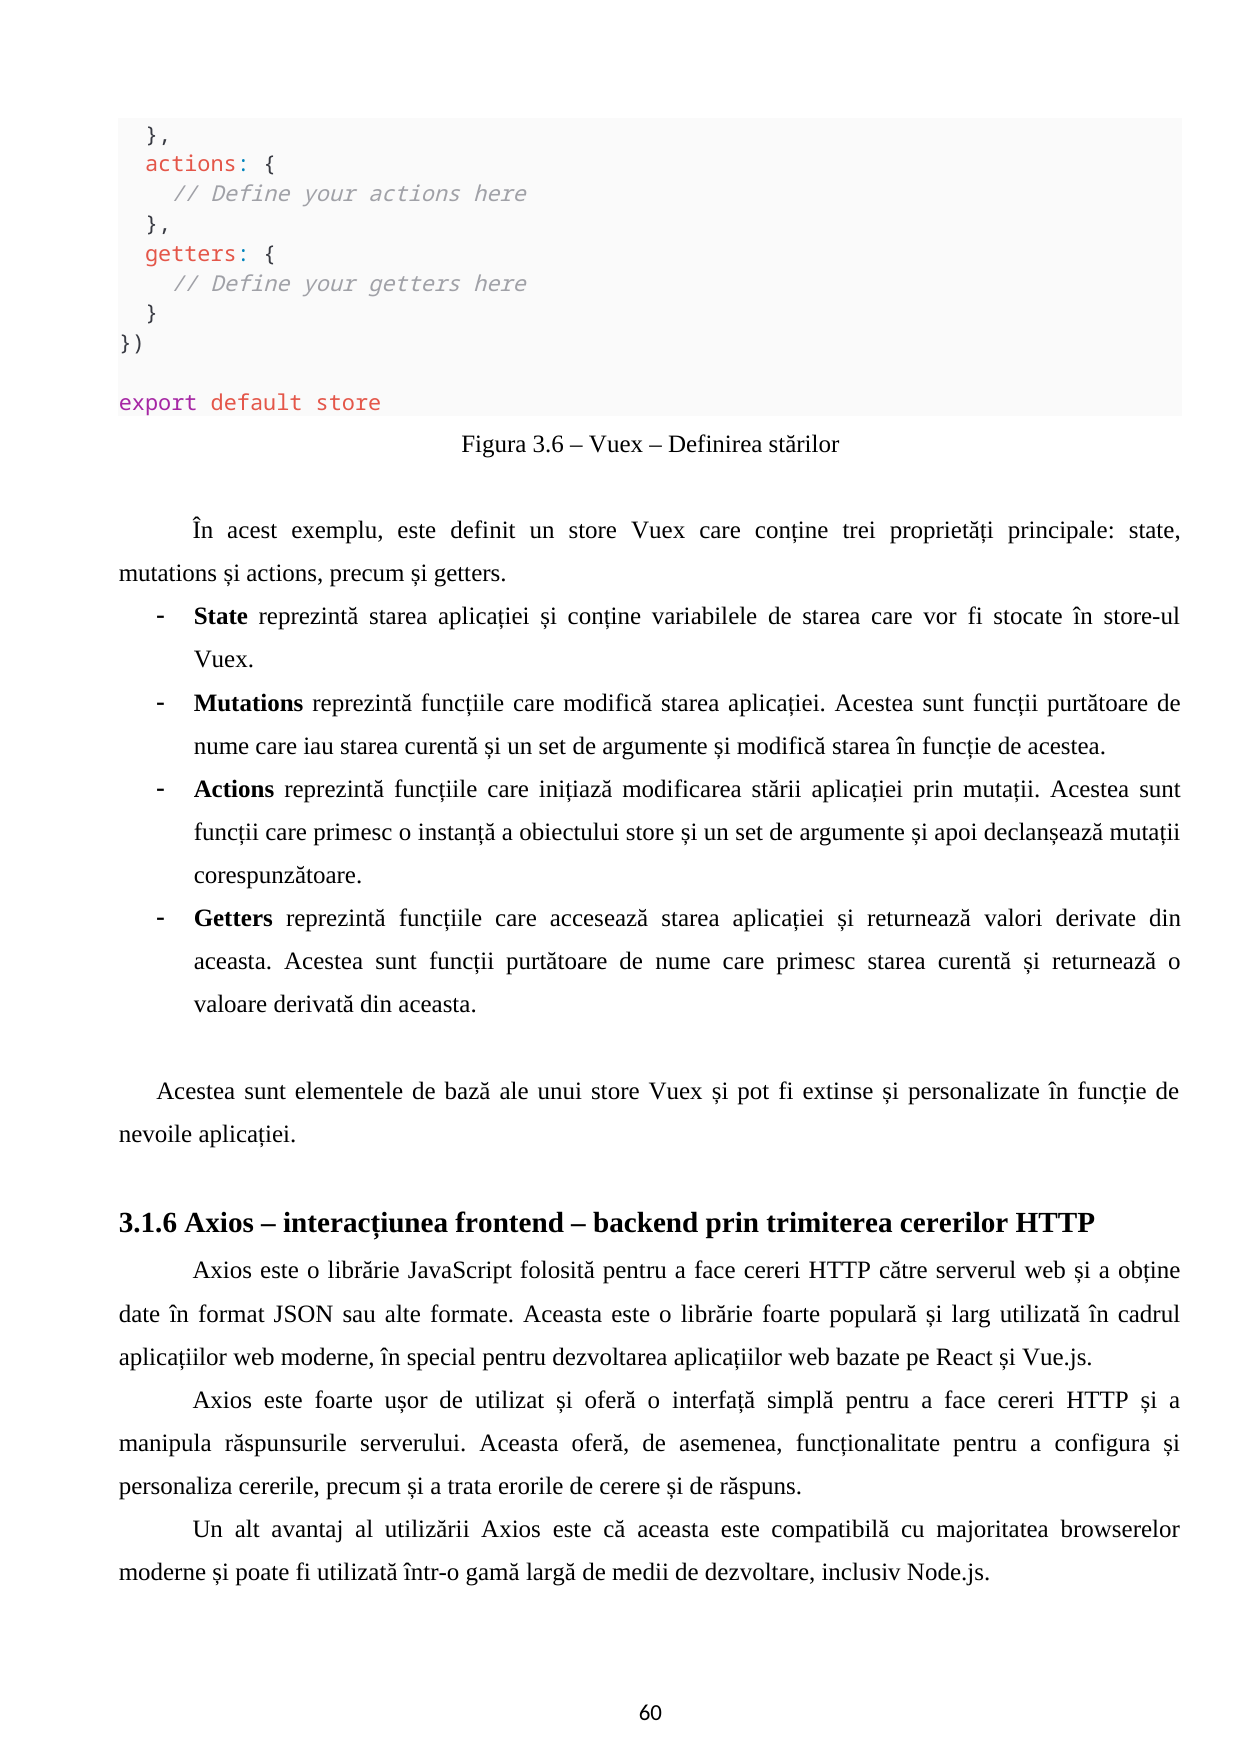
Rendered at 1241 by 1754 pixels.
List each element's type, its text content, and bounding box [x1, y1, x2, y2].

text Axios este o librărie JavaScript folosită pentru a face cereri HTTP către serverul web și a obține date în format JSON sau alte formate. Aceasta este o librărie foarte populară și larg utilizată în cadrul aplicațiilor web moderne, în special pentru dezvoltarea aplicațiilor web bazate pe React și Vue.js. [118, 1256, 1182, 1371]
text }, [118, 208, 1182, 238]
text Acestea sunt elementele de bază ale unui store Vuex și pot fi extinse și personalizate în funcție de nevoile aplicației. [118, 1076, 1182, 1148]
text // Define your actions here [118, 178, 1182, 208]
list Actions reprezintă funcțiile care inițiază modificarea stării aplicației prin mutații. Acestea sunt funcții care primesc o instanță a obiectului store și un set de argumente și apoi declanșează mutații corespunzătoare. [156, 774, 1182, 889]
text 3.1.6 Axios – interacțiunea frontend – backend prin trimiterea cererilor HTTP [118, 1205, 1182, 1239]
text } [118, 297, 1182, 327]
text actions: { [118, 148, 1182, 178]
text În acest exemplu, este definit un store Vuex care conține trei proprietăți principale: state, mutations și actions, precum și getters. [118, 515, 1182, 587]
list Getters reprezintă funcțiile care accesează starea aplicației și returnează valori derivate din aceasta. Acestea sunt funcții purtătoare de nume care primesc starea curentă și returnează o valoare derivată din aceasta. [156, 903, 1182, 1018]
text // Define your getters here [118, 267, 1182, 297]
text Axios este foarte ușor de utilizat și oferă o interfață simplă pentru a face cereri HTTP și a manipula răspunsurile serverului. Aceasta oferă, de asemenea, funcționalitate pentru a configura și personaliza cererile, precum și a trata erorile de cerere și de răspuns. [118, 1385, 1182, 1500]
text export default store [118, 387, 1182, 416]
text Figura 3.6 – Vuex – Definirea stărilor [118, 429, 1182, 458]
text }, [118, 118, 1182, 148]
text }) [118, 327, 1182, 357]
text Un alt avantaj al utilizării Axios este că aceasta este compatibilă cu majoritatea browserelor moderne și poate fi utilizată într-o gamă largă de medii de dezvoltare, inclusiv Node.js. [118, 1514, 1182, 1586]
text getters: { [118, 238, 1182, 267]
list State reprezintă starea aplicației și conține variabilele de starea care vor fi stocate în store-ul Vuex. [156, 601, 1182, 673]
list Mutations reprezintă funcțiile care modifică starea aplicației. Acestea sunt funcții purtătoare de nume care iau starea curentă și un set de argumente și modifică starea în funcție de acestea. [156, 688, 1182, 759]
